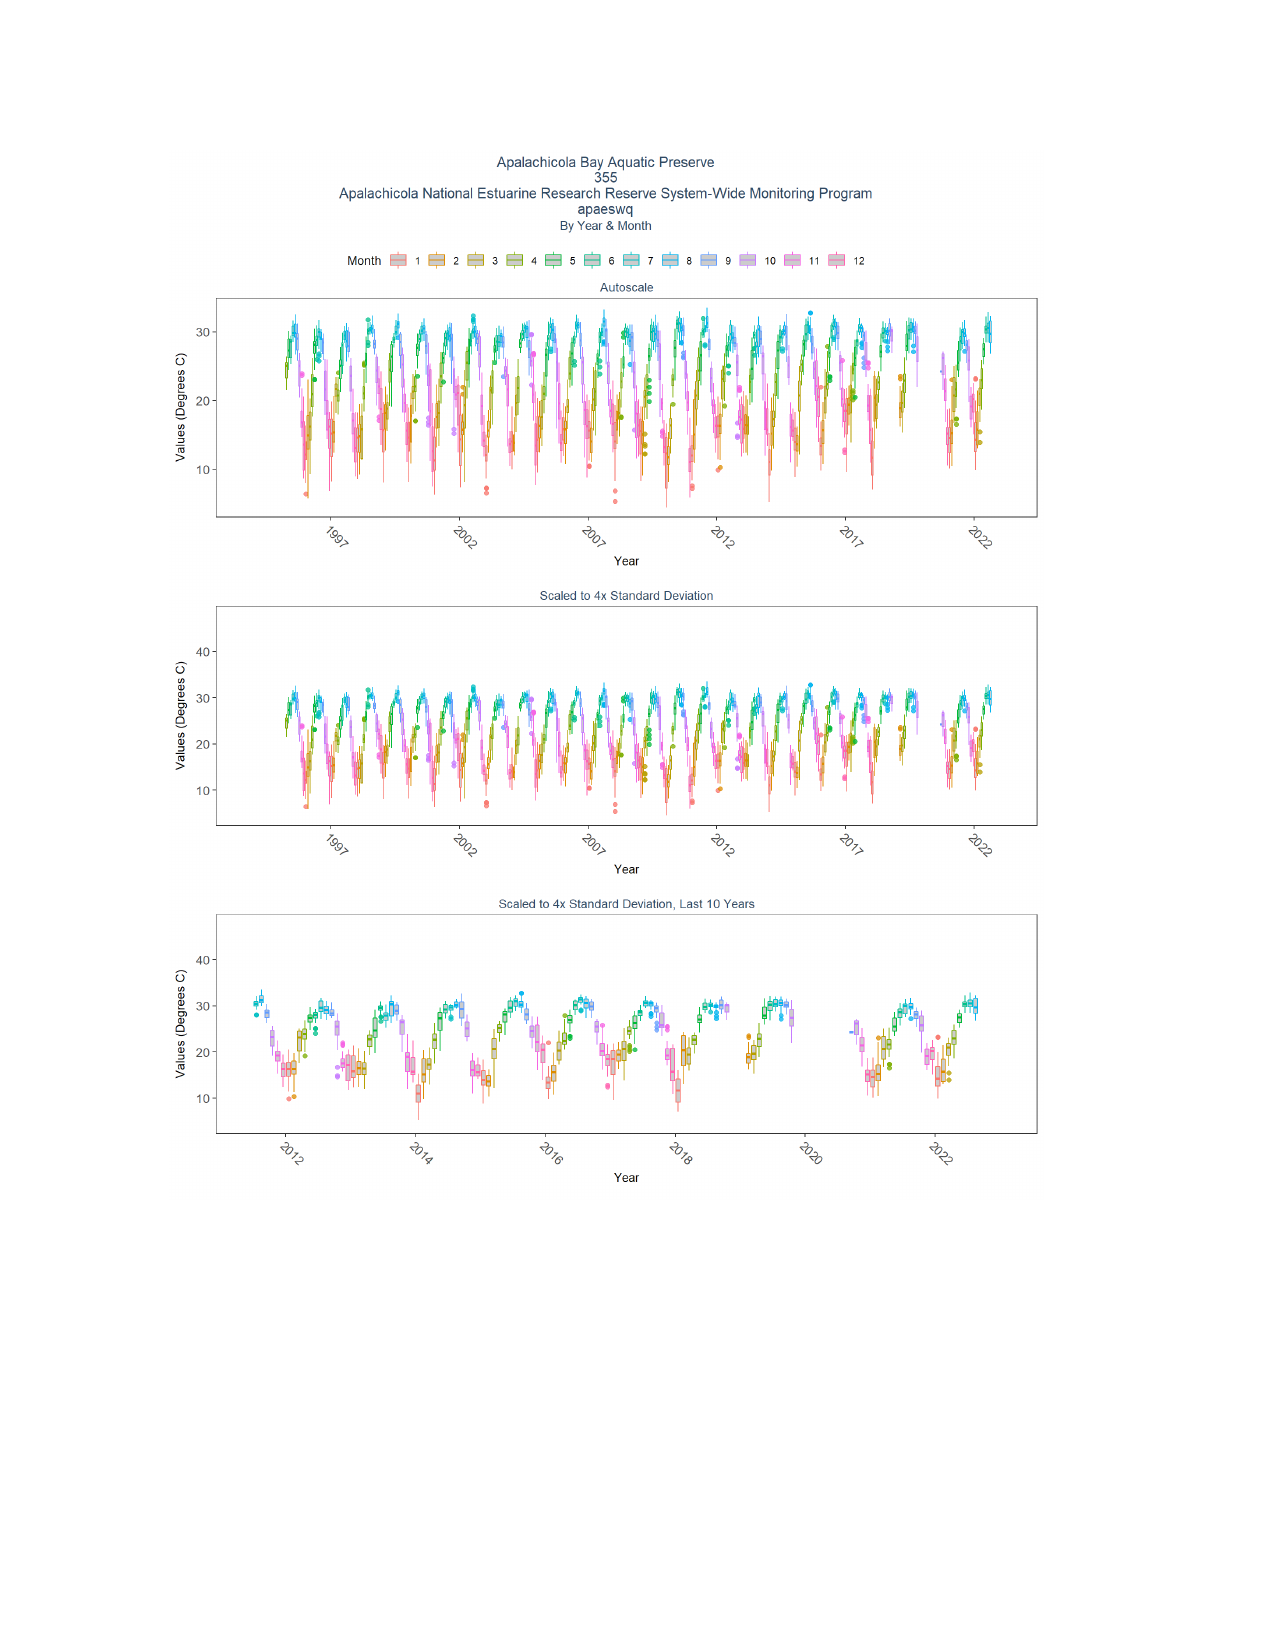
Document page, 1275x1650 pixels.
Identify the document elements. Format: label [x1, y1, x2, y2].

picture [168, 150, 1044, 1200]
